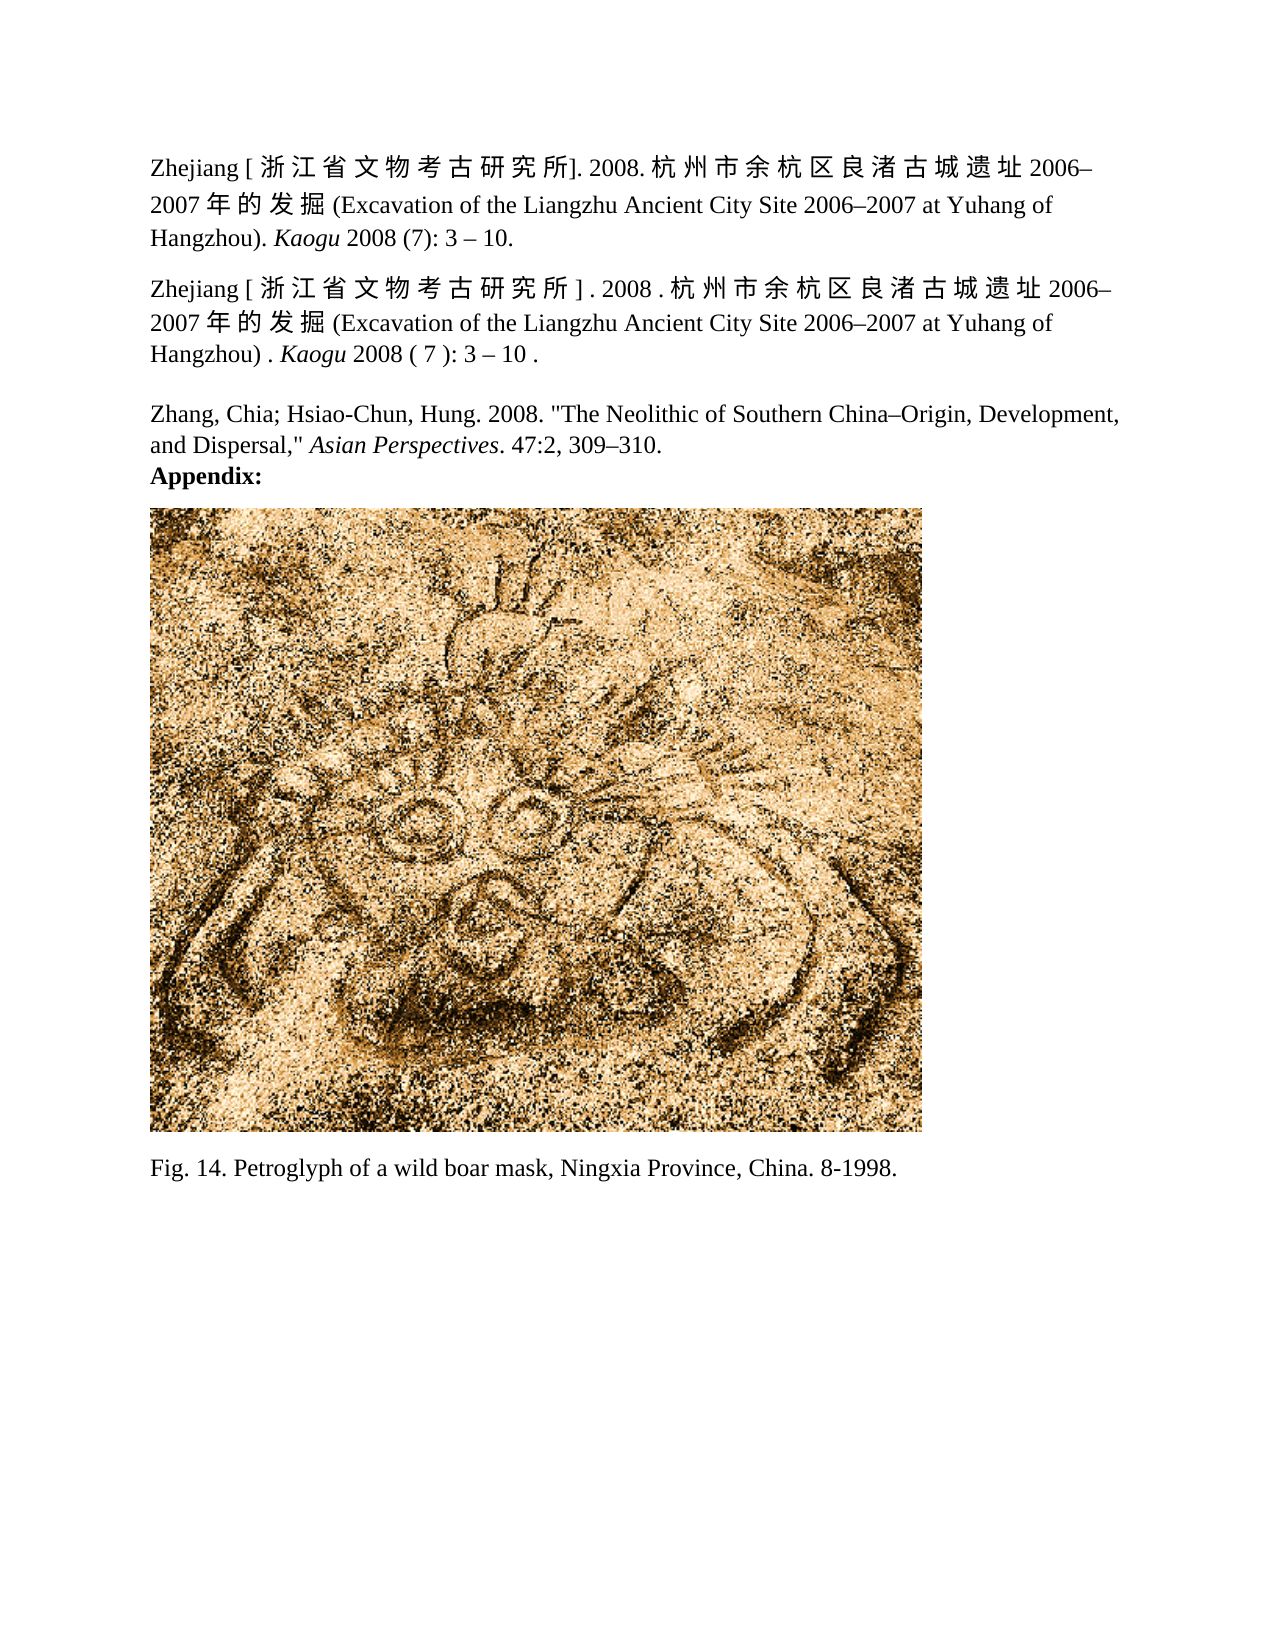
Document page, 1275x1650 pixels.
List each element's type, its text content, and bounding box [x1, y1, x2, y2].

text Zhejiang [ 浙 江 省 文 物 考 古 研 究 所 ] . 2008 . 杭 州 市 余 杭 区 良 渚 古 城 遗 址 2006–2007 年 的 发 掘 (Excavation of the Liangzhu Ancient City Site 2006–2007 at Yuhang of Hangzhou) . Kaogu 2008 ( 7 ): 3 – 10 . [150, 271, 1125, 368]
text Zhang, Chia; Hsiao-Chun, Hung. 2008. "The Neolithic of Southern China–Origin, Development, and Dispersal," Asian Perspectives. 47:2, 309–310. [150, 399, 1125, 458]
text Appendix: [150, 461, 1125, 489]
text Fig. 14. Petroglyph of a wild boar mask, Ningxia Province, China. 8-1998. [150, 1153, 1125, 1181]
text Zhejiang [ 浙 江 省 文 物 考 古 研 究 所]. 2008. 杭 州 市 余 杭 区 良 渚 古 城 遗 址 2006–2007 年 的 发 掘 (Excavation of the Liangzhu Ancient City Site 2006–2007 at Yuhang of Hangzhou). Kaogu 2008 (7): 3 – 10. [150, 150, 1125, 252]
picture [150, 508, 922, 1132]
